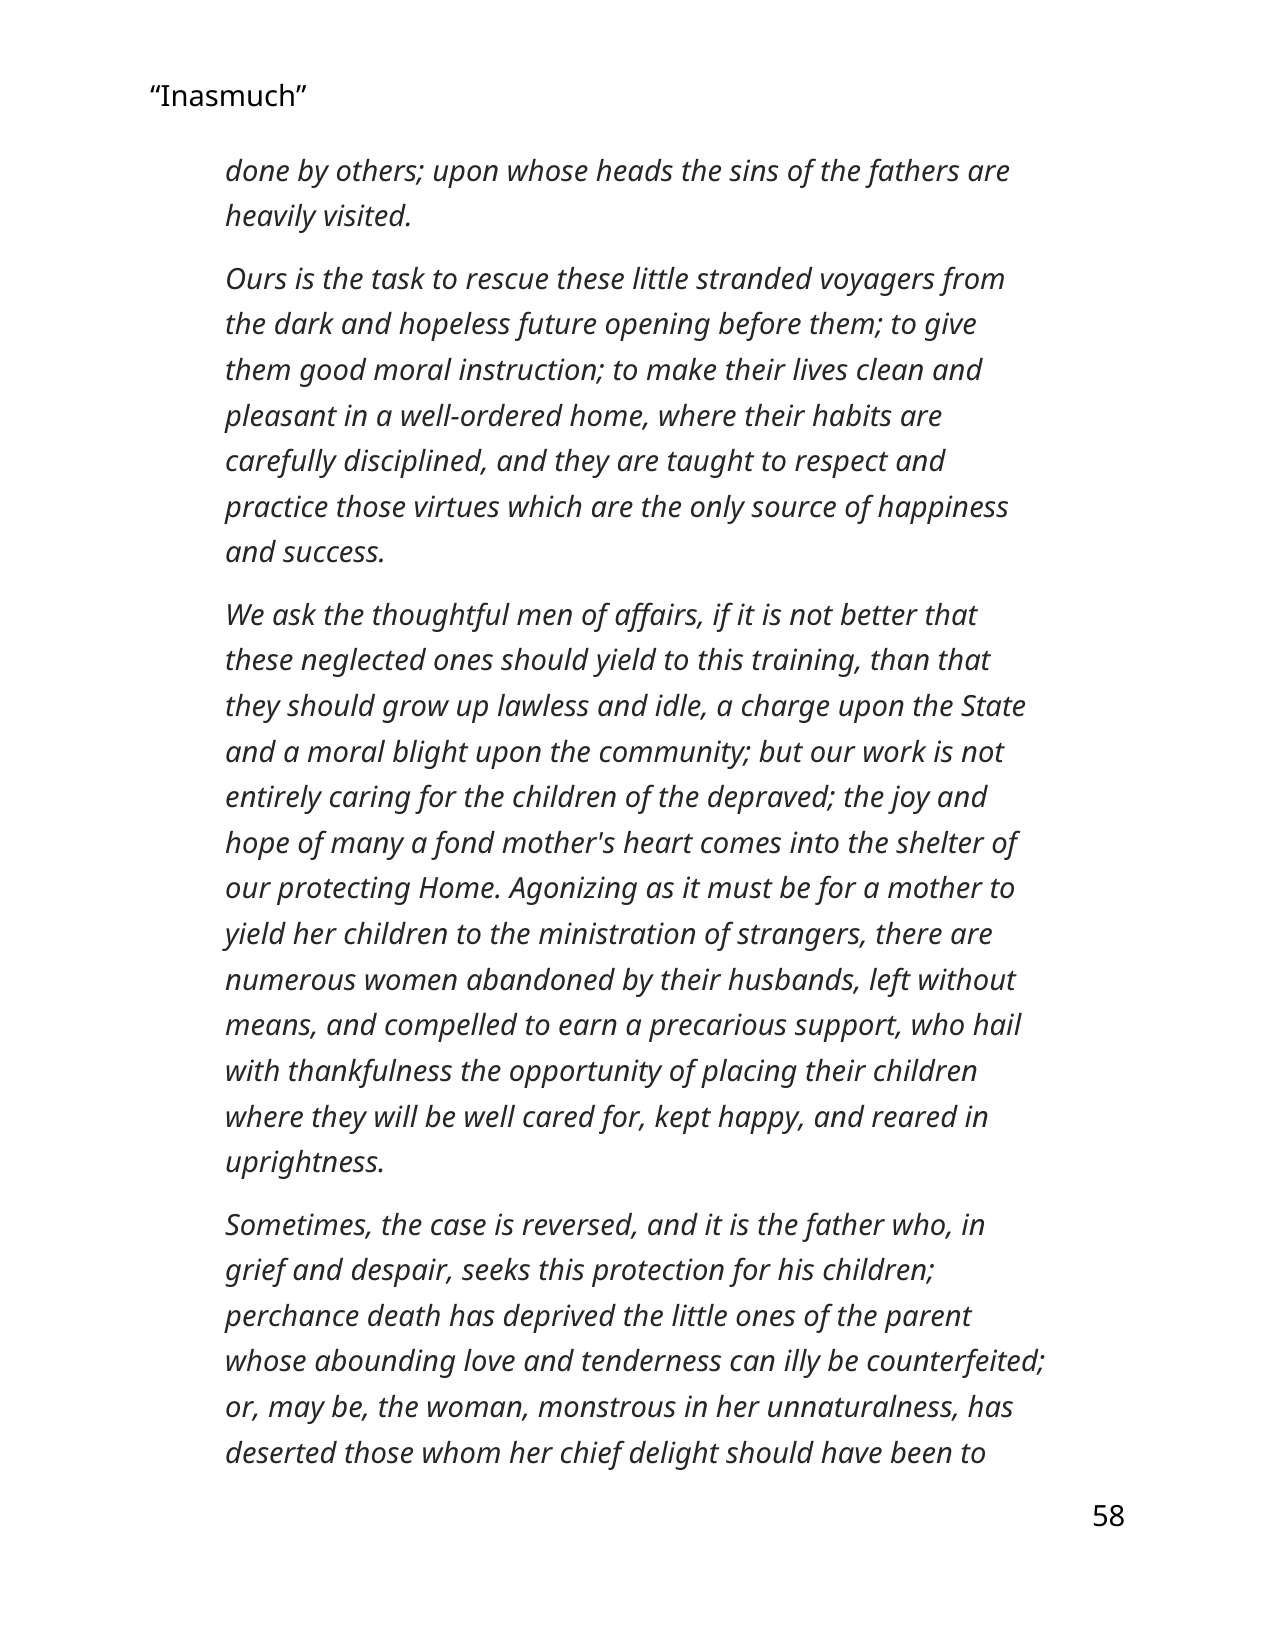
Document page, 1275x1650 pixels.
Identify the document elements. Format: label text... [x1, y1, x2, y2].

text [225, 1204, 1050, 1472]
text Ours is the task to rescue these little stranded voyagers from the dark and hopeless future opening before them; to give them good moral instruction; to make their lives clean and pleasant in a well-ordered home, where their habits are carefully disciplined, and they are taught to respect and practice those virtues which are the only source of happiness and success. [225, 258, 1050, 571]
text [225, 150, 1050, 235]
text We ask the thoughtful men of affairs, if it is not better that these neglected ones should yield to this training, than that they should grow up lawless and idle, a charge upon the State and a moral blight upon the community; but our work is not entirely caring for the children of the depraved; the joy and hope of many a fond mother's heart comes into the shelter of our protecting Home. Agonizing as it must be for a mother to yield her children to the ministration of strangers, there are numerous women abandoned by their husbands, left without means, and compelled to earn a precarious support, who hail with thankfulness the opportunity of placing their children where they will be well cared for, kept happy, and reared in uprightness. [225, 594, 1050, 1181]
